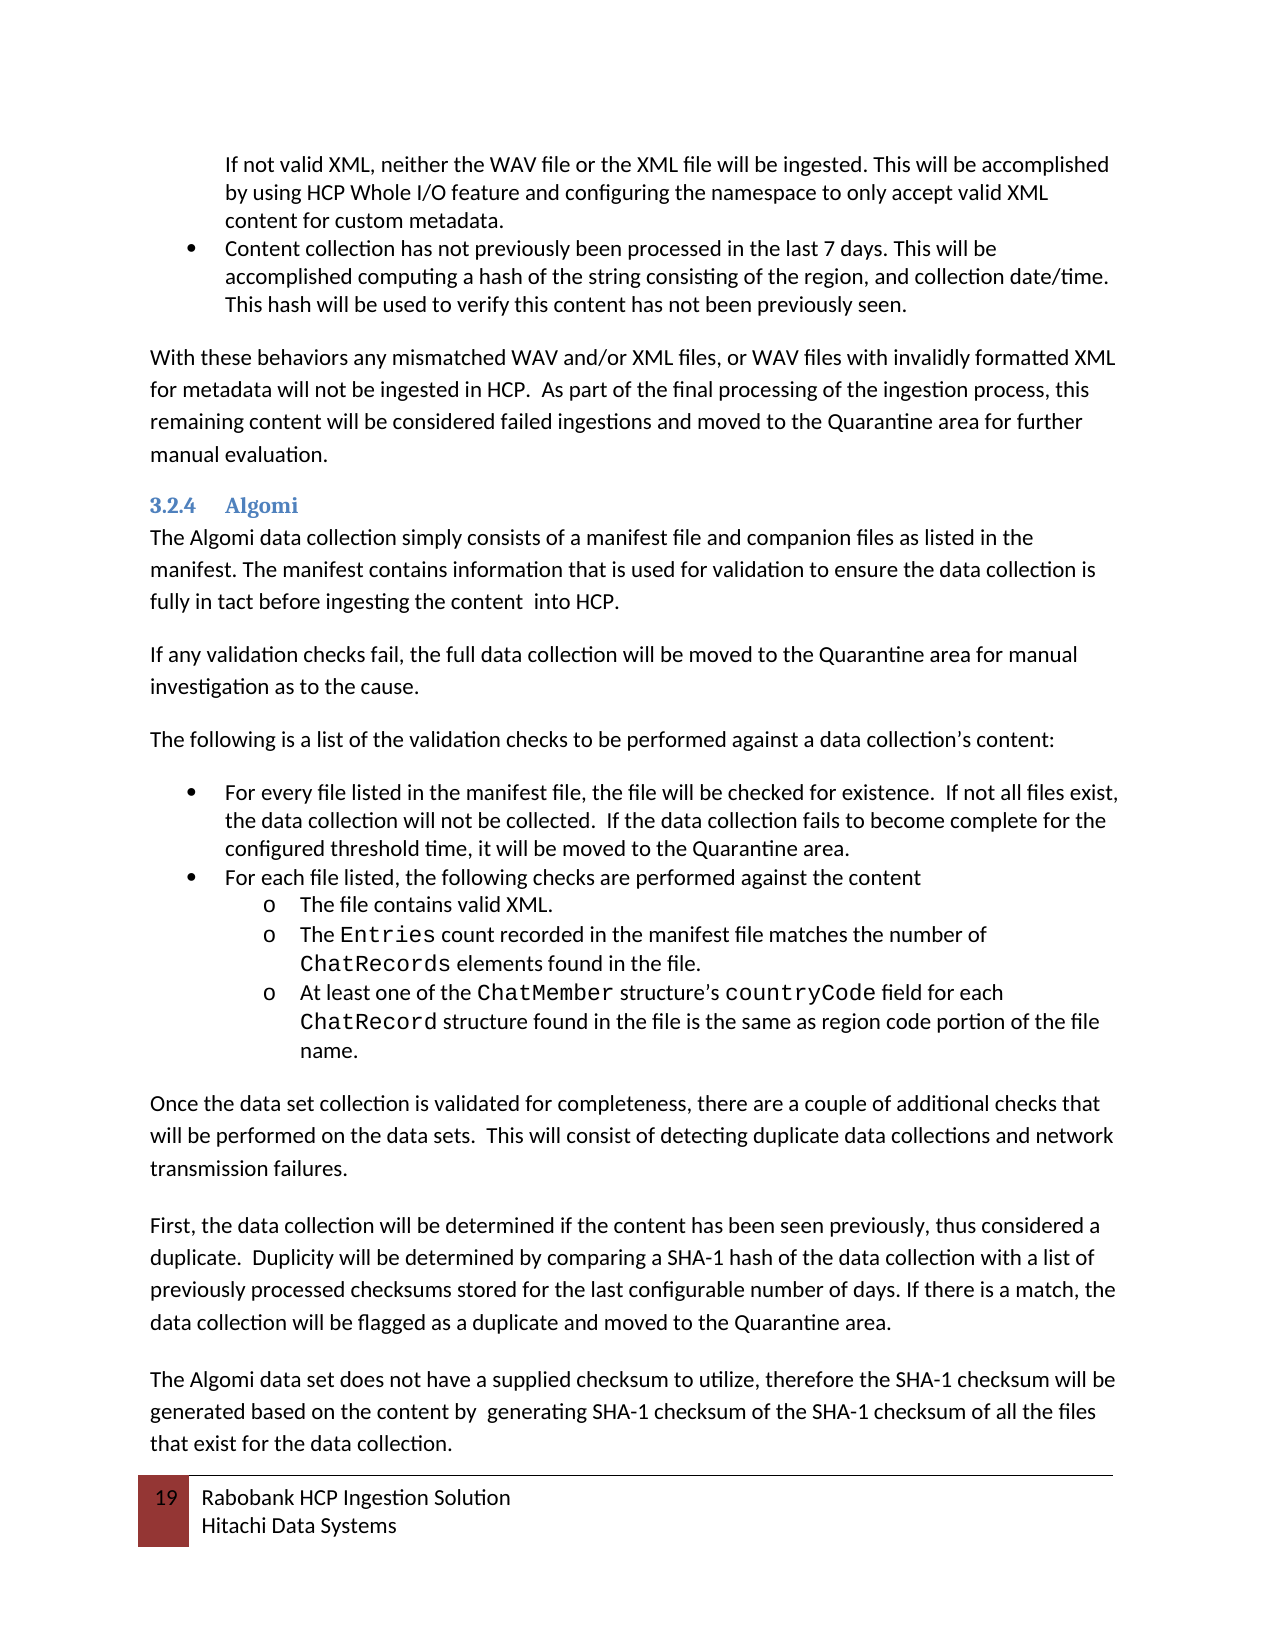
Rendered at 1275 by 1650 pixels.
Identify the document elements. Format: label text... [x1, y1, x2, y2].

subtitle Algomi [150, 493, 1125, 519]
text The following is a list of the validation checks to be performed against a data collection’s content: [150, 726, 1125, 753]
text Once the data set collection is validated for completeness, there are a couple of additional checks that will be performed on the data sets. This will consist of detecting duplicate data collections and network transmission failures. [150, 1089, 1125, 1182]
list The Entries count recorded in the manifest file matches the number of ChatRecords elements found in the file. [262, 920, 1125, 978]
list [187, 150, 1125, 234]
text With these behaviors any mismatched WAV and/or XML files, or WAV files with invalidly formatted XML for metadata will not be ingested in HCP. As part of the final processing of the ingestion process, this remaining content will be considered failed ingestions and moved to the Quarantine area for further manual evaluation. [150, 343, 1125, 468]
text The Algomi data set does not have a supplied checksum to utilize, therefore the SHA-1 checksum will be generated based on the content by generating SHA-1 checksum of the SHA-1 checksum of all the files that exist for the data collection. [150, 1365, 1125, 1457]
list The file contains valid XML. [262, 891, 1125, 920]
list At least one of the ChatMember structure’s countryCode field for each ChatRecord structure found in the file is the same as region code portion of the file name. [262, 978, 1125, 1064]
text If any validation checks fail, the full data collection will be moved to the Quarantine area for manual investigation as to the cause. [150, 640, 1125, 701]
text First, the data collection will be determined if the content has been seen previously, thus considered a duplicate. Duplicity will be determined by comparing a SHA-1 hash of the data collection with a list of previously processed checksums stored for the last configurable number of days. If there is a match, the data collection will be flagged as a duplicate and moved to the Quarantine area. [150, 1211, 1125, 1336]
list For every file listed in the manifest file, the file will be checked for existence. If not all files exist, the data collection will not be collected. If the data collection fails to become complete for the configured threshold time, it will be moved to the Quarantine area. [187, 778, 1125, 863]
list Content collection has not previously been processed in the last 7 days. This will be accomplished computing a hash of the string consisting of the region, and collection date/time. This hash will be used to verify this content has not been previously seen. [187, 234, 1125, 318]
list For each file listed, the following checks are performed against the content [187, 863, 1125, 891]
text The Algomi data collection simply consists of a manifest file and companion files as listed in the manifest. The manifest contains information that is used for validation to ensure the data collection is fully in tact before ingesting the content into HCP. [150, 523, 1125, 615]
